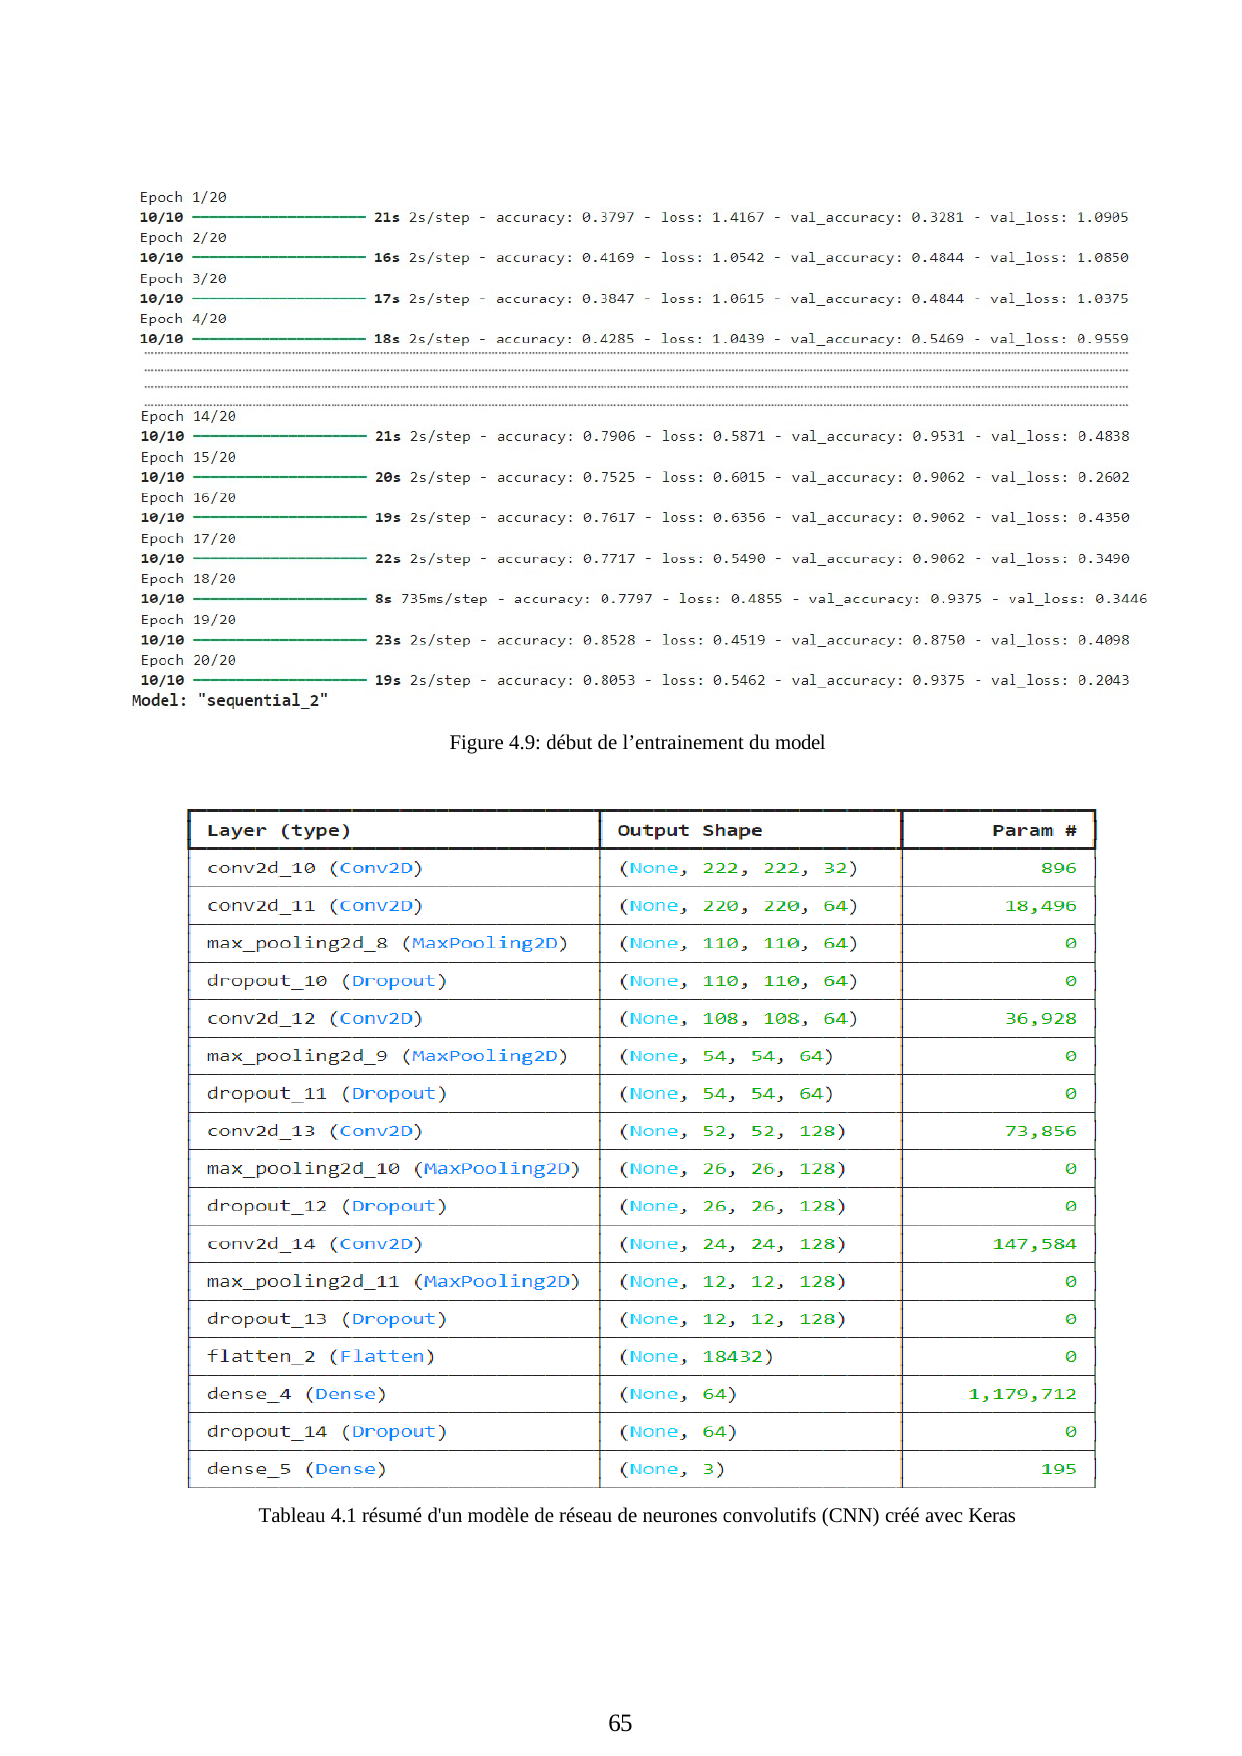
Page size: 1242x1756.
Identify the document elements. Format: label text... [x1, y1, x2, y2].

picture [132, 191, 1147, 709]
picture [186, 809, 1098, 1488]
text Figure 4.9: début de l’entrainement du model [71, 730, 1204, 754]
